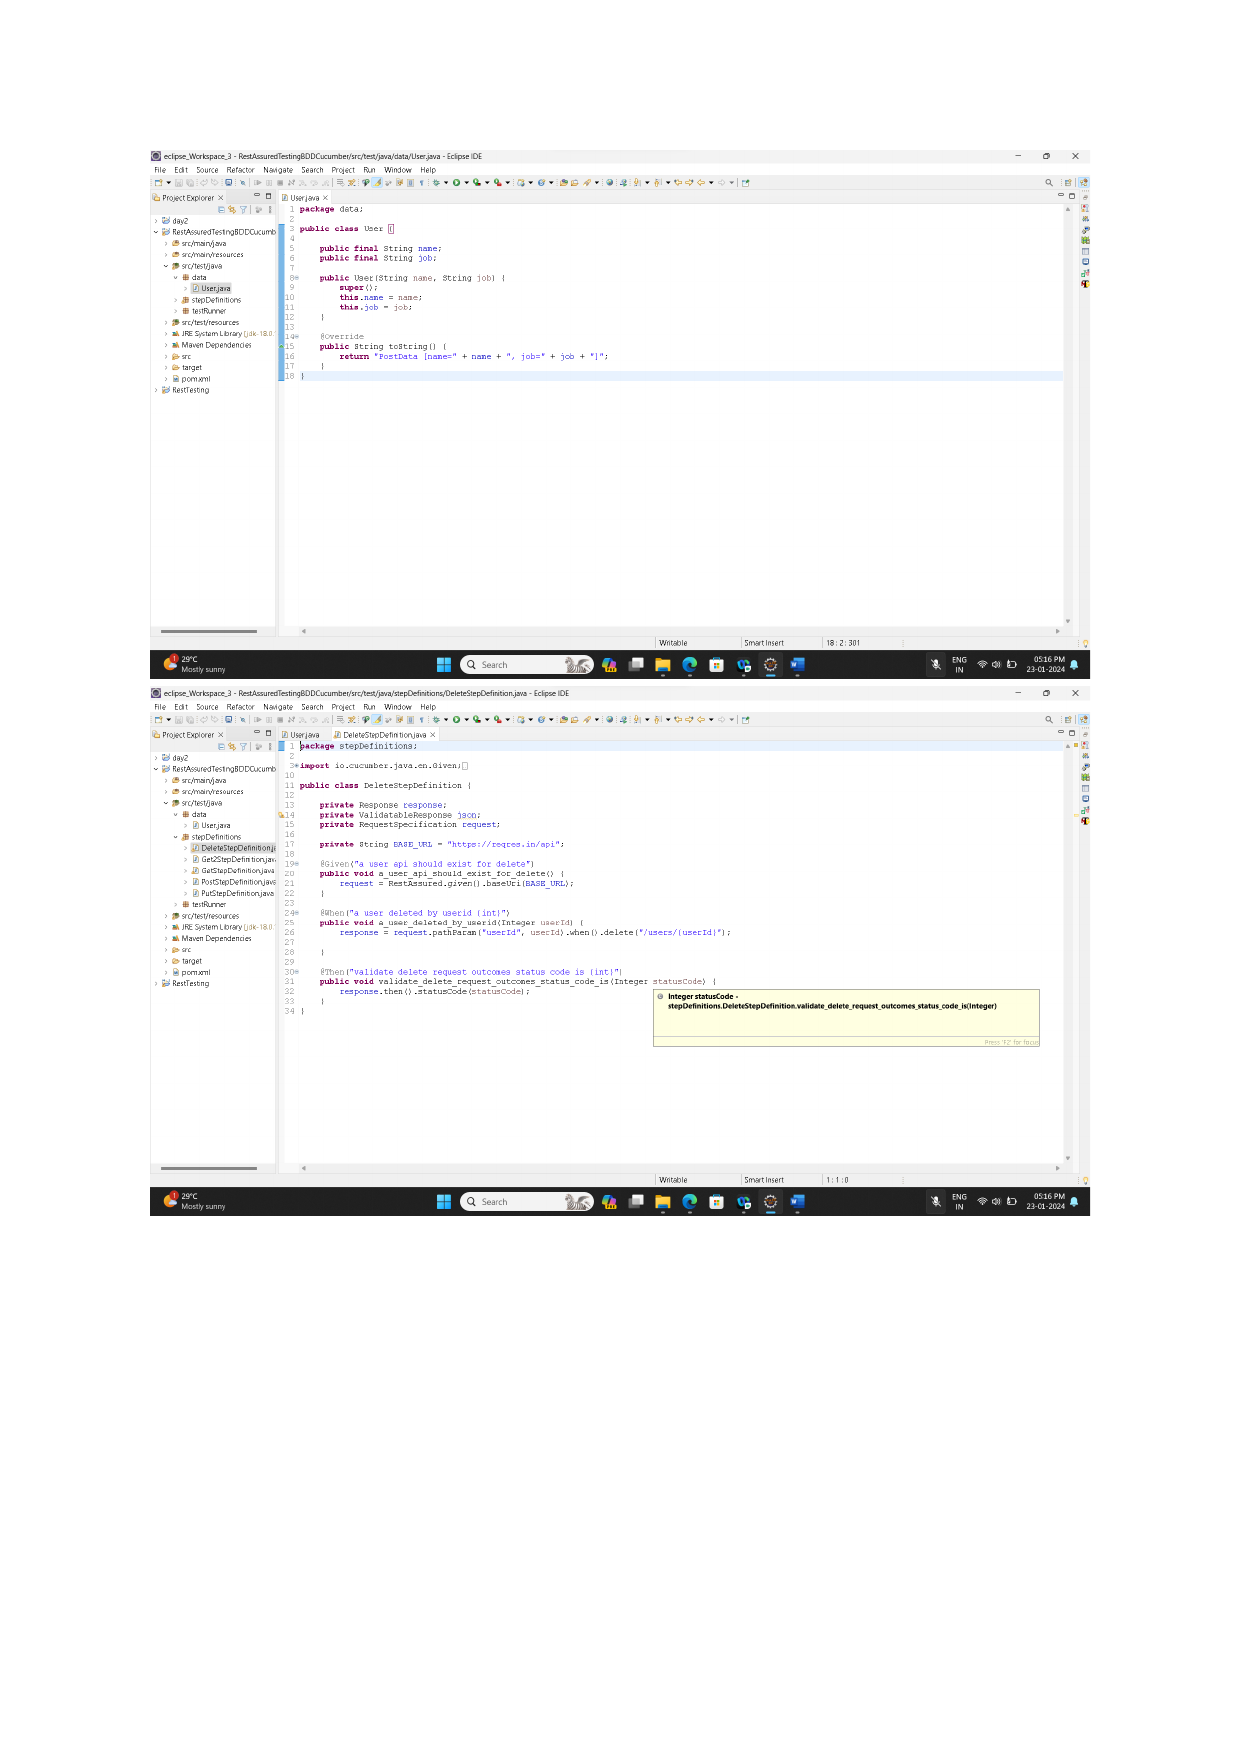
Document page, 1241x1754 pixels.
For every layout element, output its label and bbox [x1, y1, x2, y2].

picture [150, 686, 1091, 1216]
picture [150, 150, 1091, 679]
